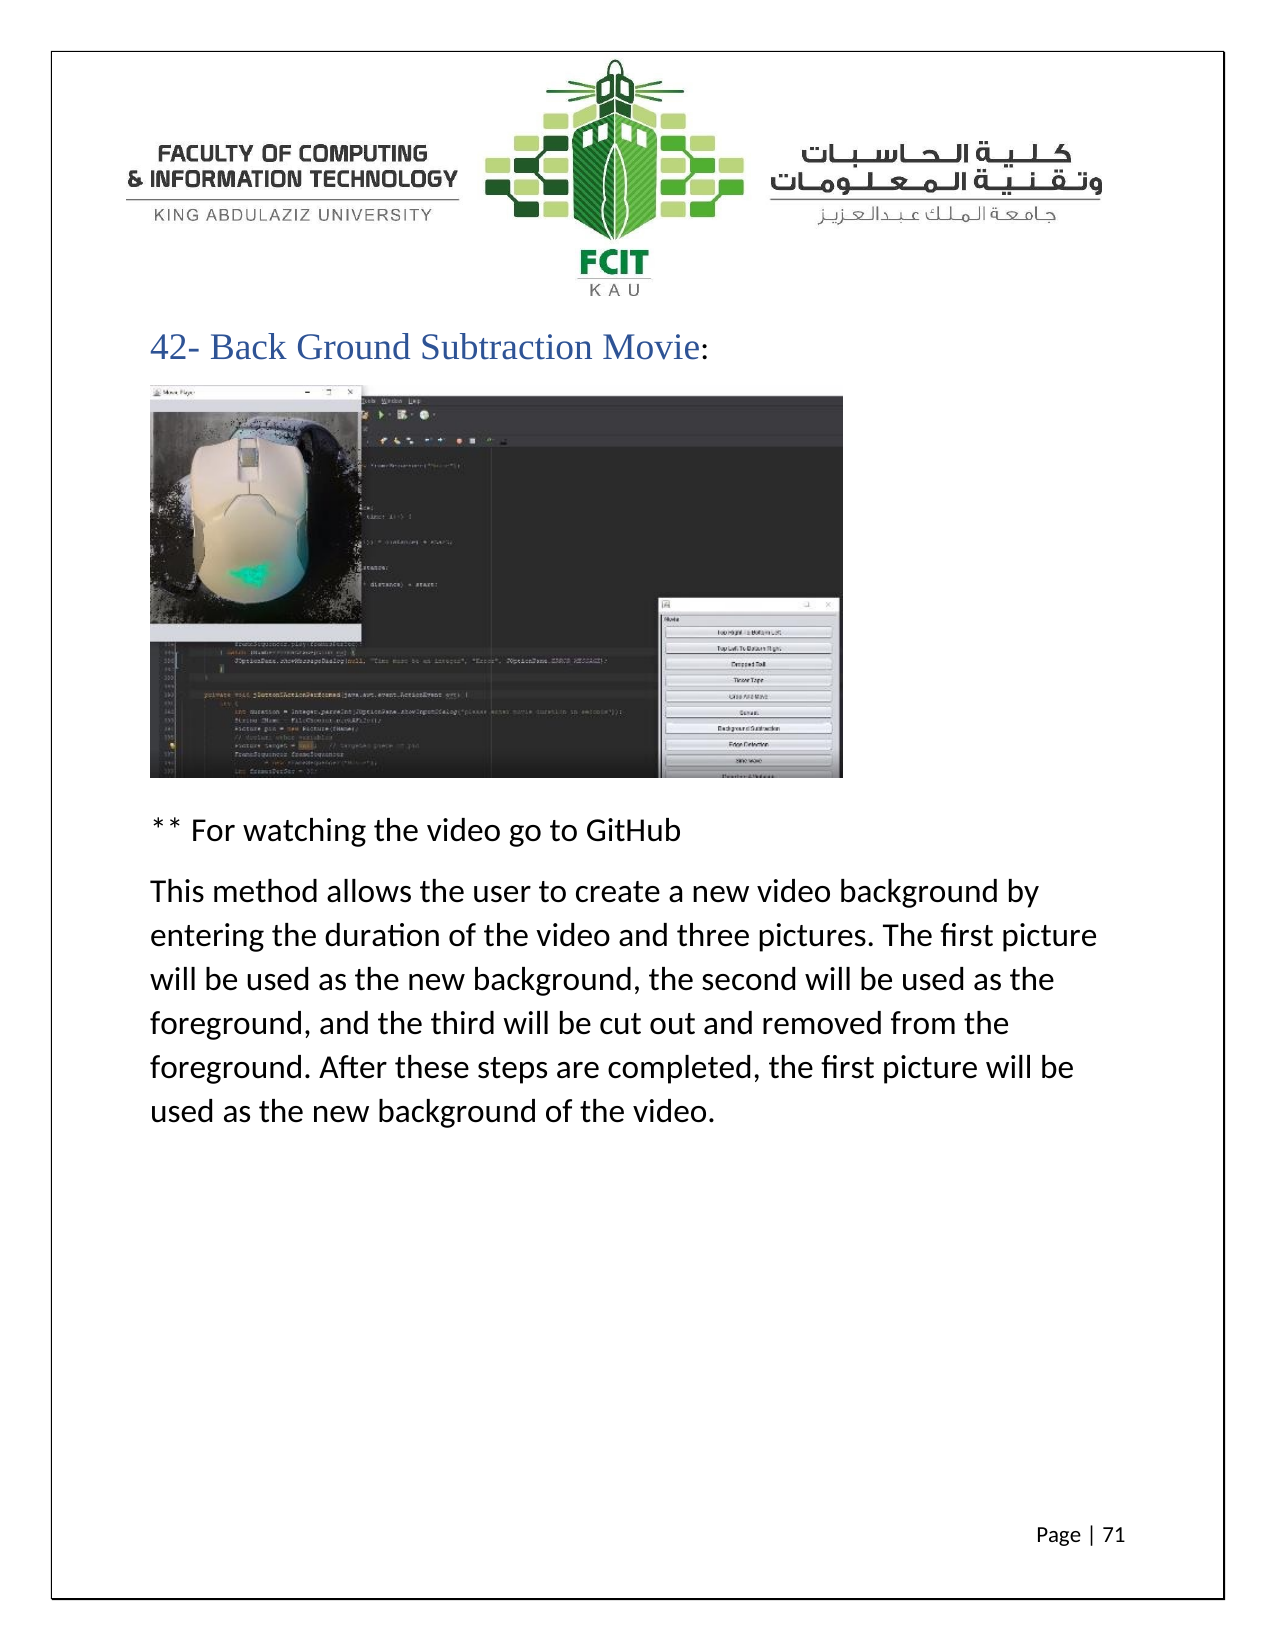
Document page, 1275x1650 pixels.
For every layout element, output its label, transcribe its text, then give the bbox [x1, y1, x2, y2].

picture [126, 53, 1102, 296]
subtitle Back Ground Subtraction Movie: [150, 325, 1204, 368]
text This method allows the user to create a new video background by entering the duration of the video and three pictures. The first picture will be used as the new background, the second will be used as the foreground, and the third will be cut out and removed from the foreground. After these steps are completed, the first picture will be used as the new background of the video. [150, 870, 1101, 1130]
picture [150, 385, 843, 778]
